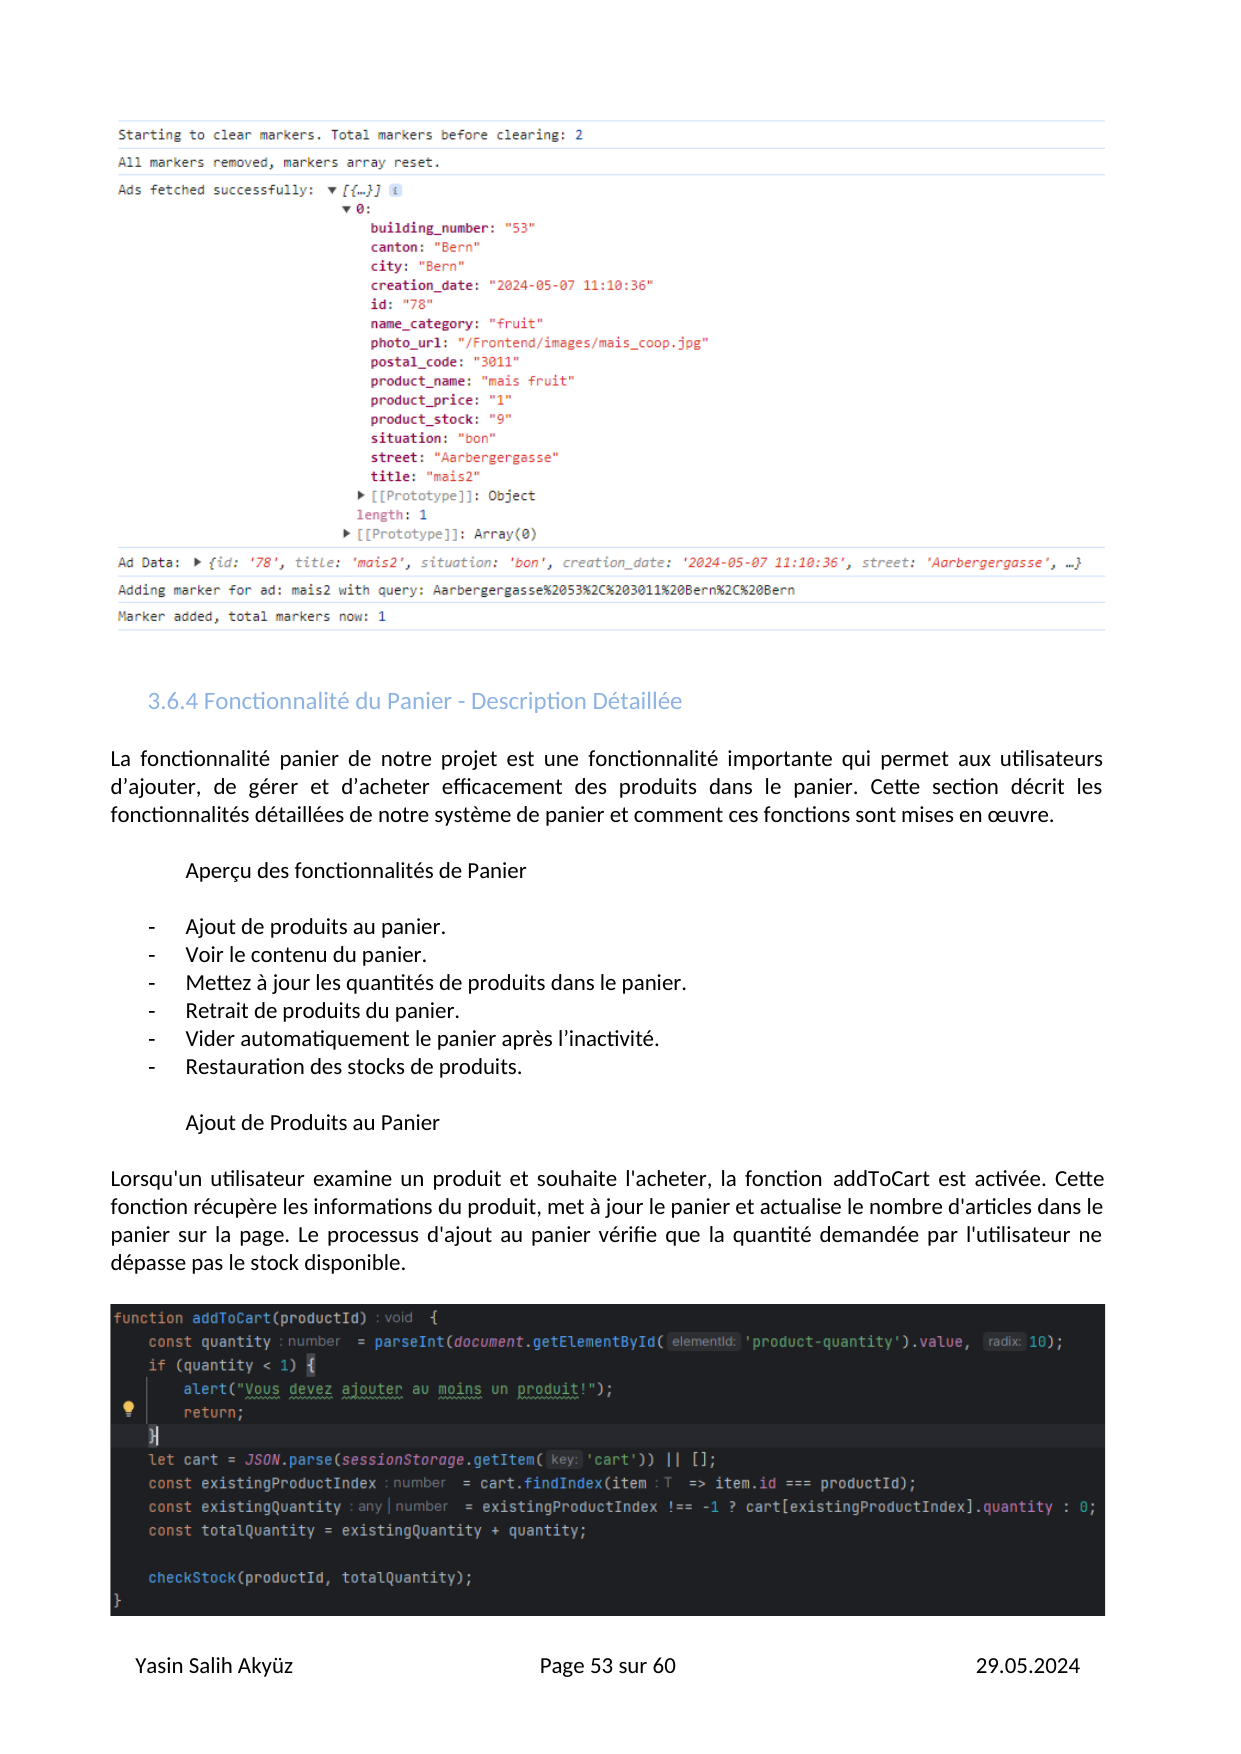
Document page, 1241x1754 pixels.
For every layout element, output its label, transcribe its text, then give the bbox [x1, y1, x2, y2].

list Restauration des stocks de produits. [148, 1052, 1105, 1080]
picture [110, 1304, 1106, 1616]
text Ajout de Produits au Panier [110, 1108, 1105, 1136]
list Retrait de produits du panier. [148, 996, 1105, 1024]
list Voir le contenu du panier. [148, 940, 1105, 968]
list Ajout de produits au panier. [148, 912, 1105, 940]
subtitle 3.6.4 Fonctionnalité du Panier - Description Détaillée [147, 685, 1105, 716]
list Aperçu des fonctionnalités de Panier [185, 856, 1105, 884]
list Mettez à jour les quantités de produits dans le panier. [148, 968, 1105, 996]
list Vider automatiquement le panier après l’inactivité. [148, 1024, 1105, 1052]
text Lorsqu'un utilisateur examine un produit et souhaite l'acheter, la fonction addToCart est activée. Cette fonction récupère les informations du produit, met à jour le panier et actualise le nombre d'articles dans le panier sur la page. Le processus d'ajout au panier vérifie que la quantité demandée par l'utilisateur ne dépasse pas le stock disponible. [110, 1164, 1105, 1276]
picture [110, 118, 1106, 633]
text La fonctionnalité panier de notre projet est une fonctionnalité importante qui permet aux utilisateurs d’ajouter, de gérer et d’acheter efficacement des produits dans le panier. Cette section décrit les fonctionnalités détaillées de notre système de panier et comment ces fonctions sont mises en œuvre. [110, 744, 1105, 828]
